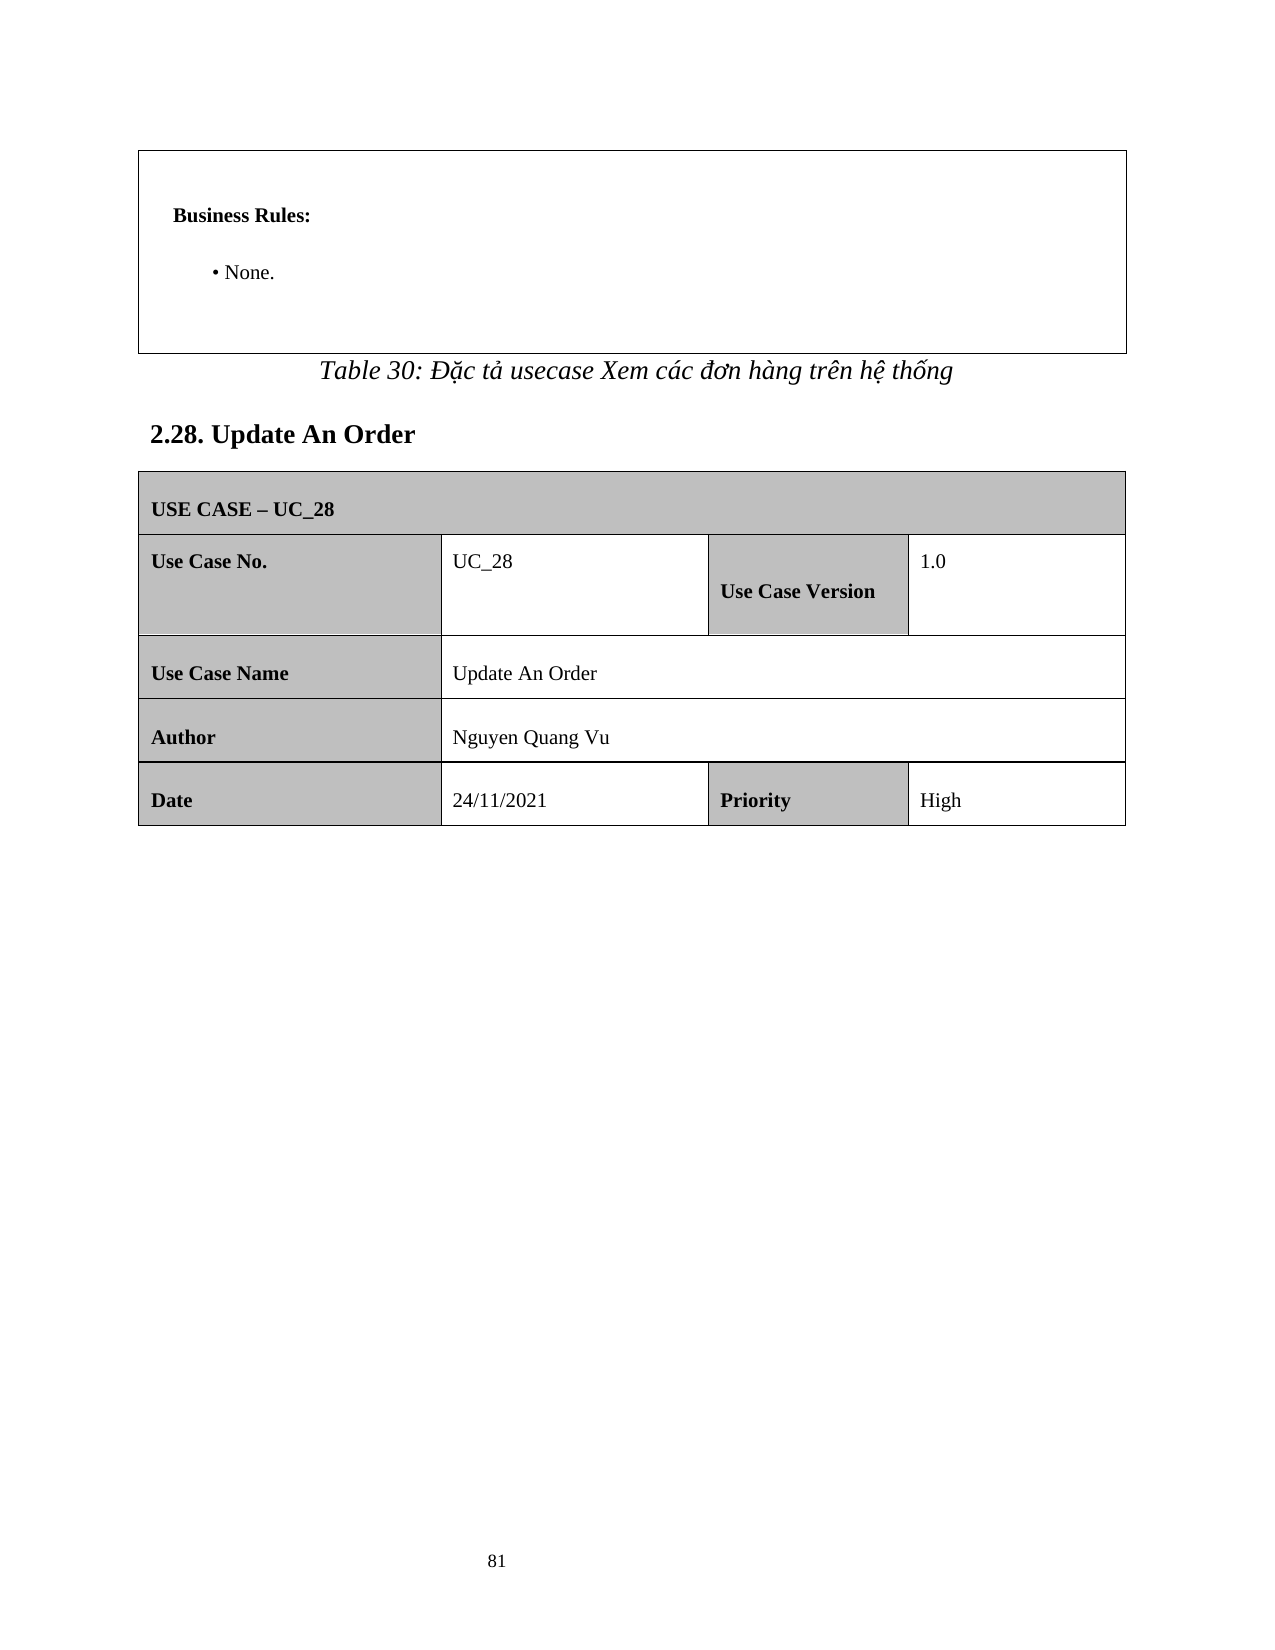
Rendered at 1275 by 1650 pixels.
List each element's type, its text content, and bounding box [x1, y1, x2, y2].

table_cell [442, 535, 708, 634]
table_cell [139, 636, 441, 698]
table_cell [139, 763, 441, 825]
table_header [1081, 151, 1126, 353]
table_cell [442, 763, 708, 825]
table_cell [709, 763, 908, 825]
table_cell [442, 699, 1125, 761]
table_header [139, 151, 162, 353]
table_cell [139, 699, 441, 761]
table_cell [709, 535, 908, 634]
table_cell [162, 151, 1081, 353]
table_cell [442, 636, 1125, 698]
subtitle 2.28. Update An Order [150, 419, 1125, 450]
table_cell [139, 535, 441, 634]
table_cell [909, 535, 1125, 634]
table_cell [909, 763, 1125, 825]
text Table 30: Đặc tả usecase Xem các đơn hàng trên hệ thống [150, 354, 1125, 385]
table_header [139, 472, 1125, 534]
